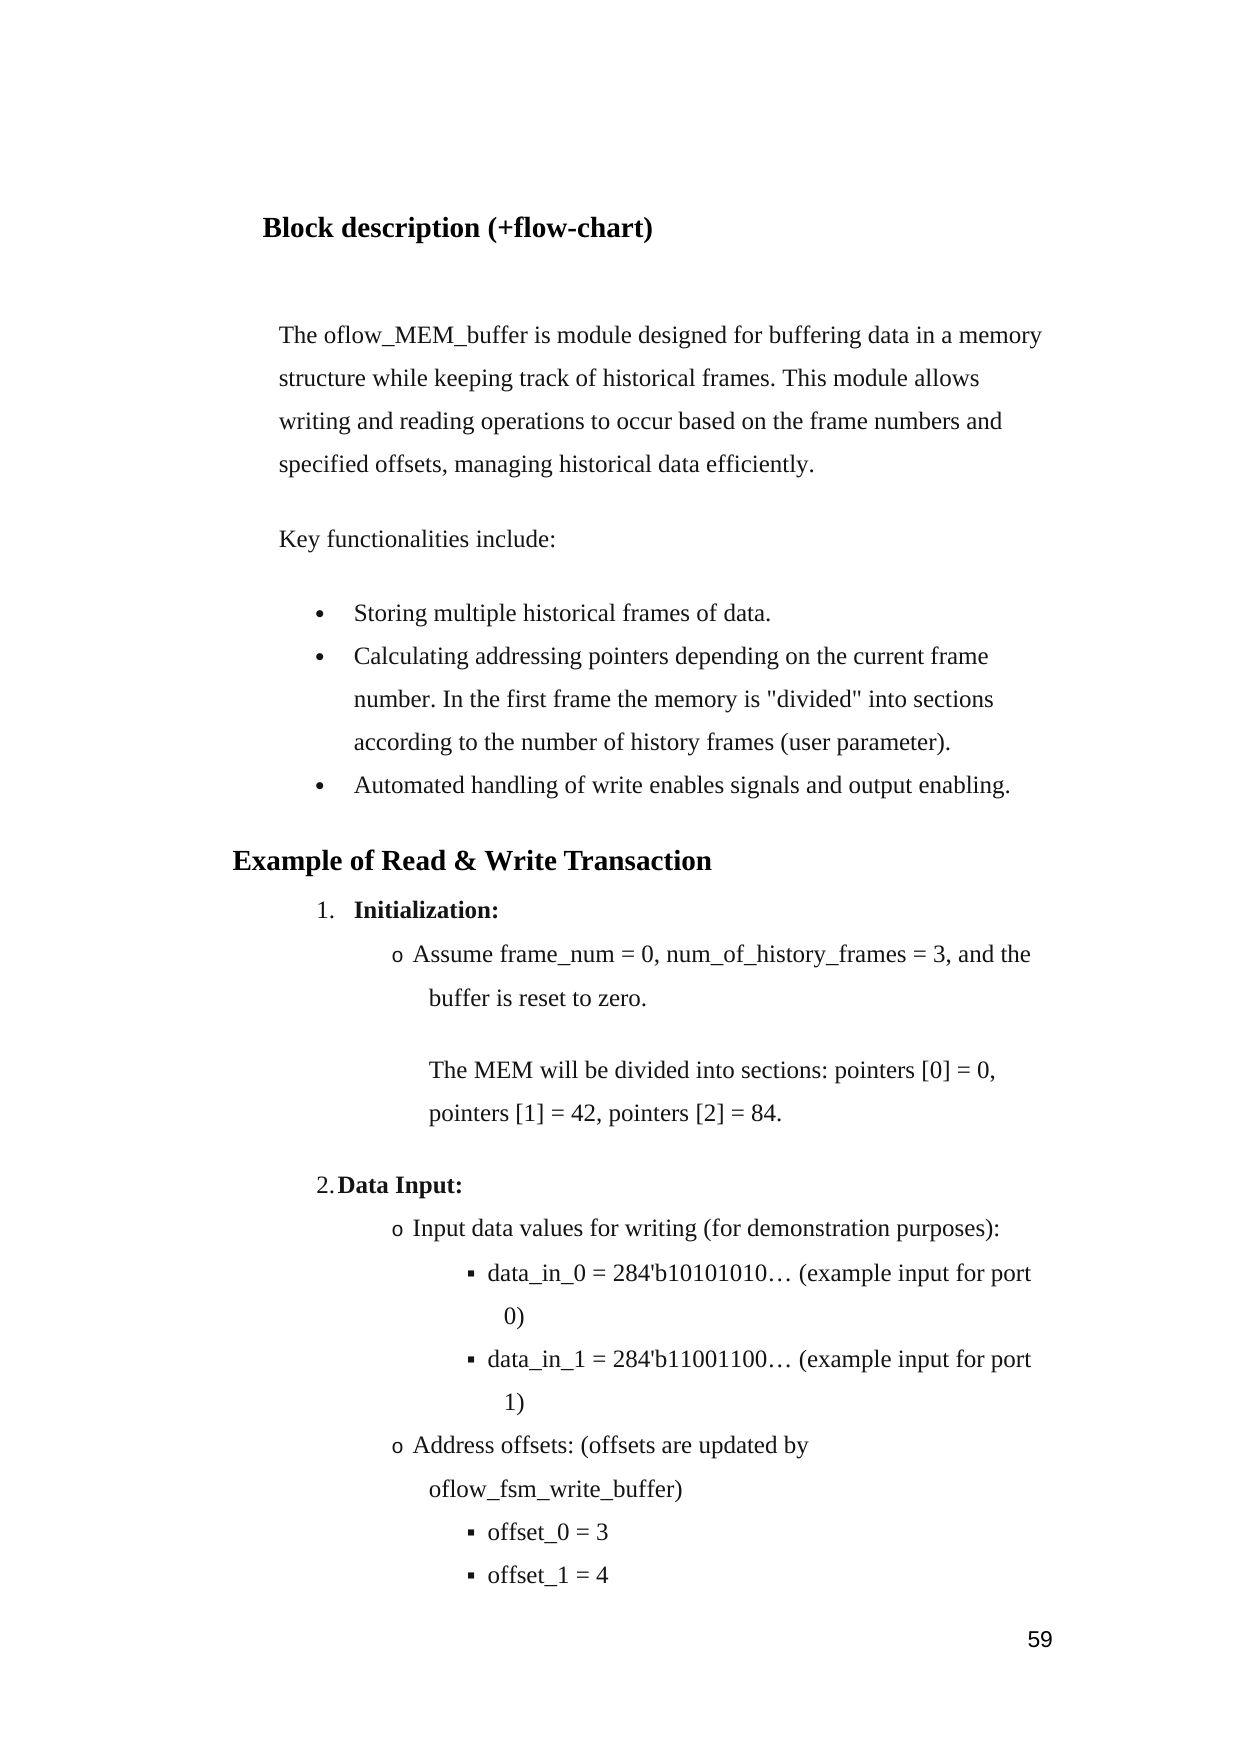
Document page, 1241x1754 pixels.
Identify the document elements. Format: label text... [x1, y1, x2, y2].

list Data Input: [316, 1170, 1053, 1199]
list offset_0 = 3 [466, 1517, 1053, 1546]
list Input data values for writing (for demonstration purposes): [391, 1213, 1053, 1243]
list data_in_1 = 284'b11001100… (example input for port 1) [466, 1344, 1053, 1416]
text The oflow_MEM_buffer is module designed for buffering data in a memory structure while keeping track of historical frames. This module allows writing and reading operations to occur based on the frame numbers and specified offsets, managing historical data efficiently. [278, 320, 1053, 478]
list Storing multiple historical frames of data. [316, 598, 1053, 627]
list Address offsets: (offsets are updated by oflow_fsm_write_buffer) [391, 1430, 1053, 1503]
list Initialization: [316, 896, 1053, 924]
list offset_1 = 4 [466, 1561, 1053, 1589]
list Automated handling of write enables signals and output enabling. [316, 771, 1053, 799]
text The MEM will be divided into sections: pointers [0] = 0, pointers [1] = 42, pointers [2] = 84. [428, 1055, 1053, 1127]
text Block description (+flow-chart) [262, 210, 1053, 243]
text Key functionalities include: [278, 524, 1053, 552]
list data_in_0 = 284'b10101010… (example input for port 0) [466, 1258, 1053, 1330]
text Example of Read & Write Transaction [187, 843, 1053, 876]
list Calculating addressing pointers depending on the current frame number. In the first frame the memory is "divided" into sections according to the number of history frames (user parameter). [316, 641, 1053, 756]
list Assume frame_num = 0, num_of_history_frames = 3, and the buffer is reset to zero. [391, 939, 1053, 1011]
